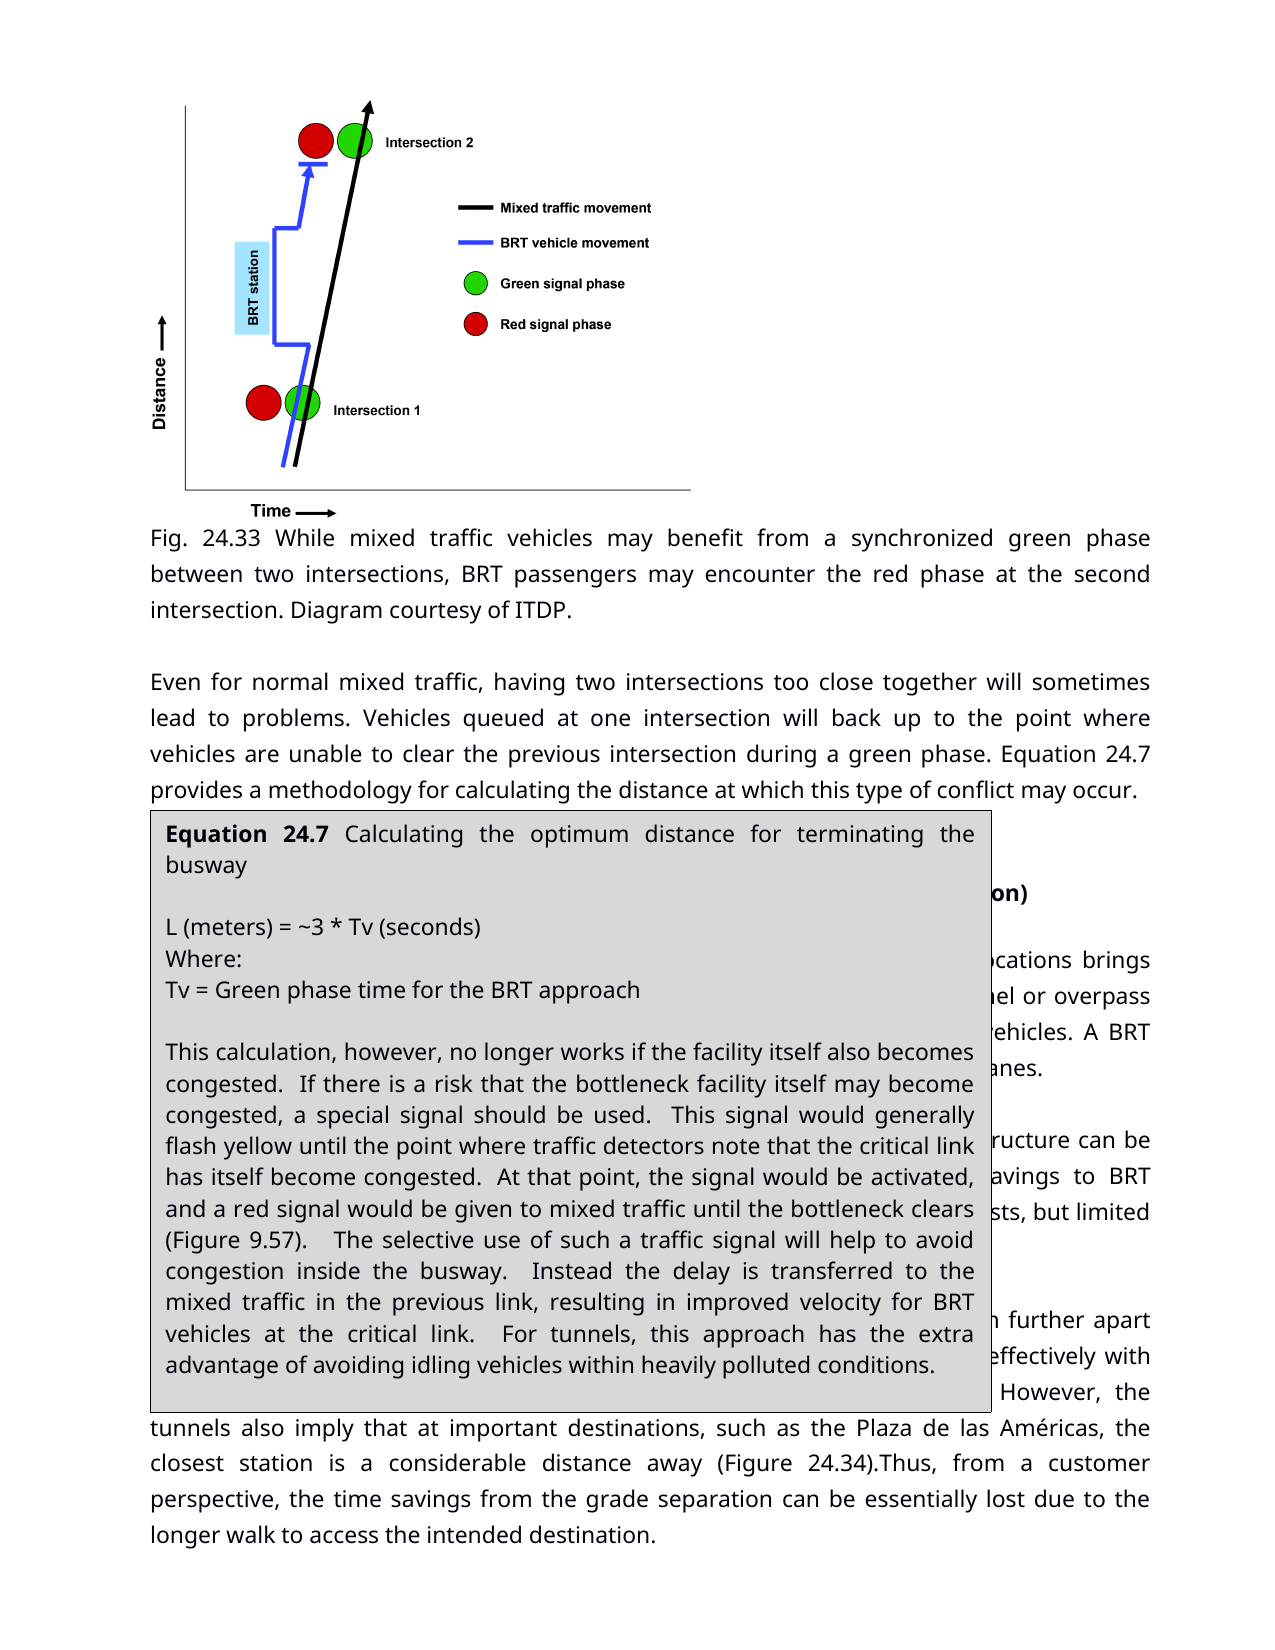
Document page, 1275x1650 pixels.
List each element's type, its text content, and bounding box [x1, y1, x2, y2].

text Fig. 24.33 While mixed traffic vehicles may benefit from a synchronized green phase between two intersections, BRT passengers may encounter the red phase at the second intersection. Diagram courtesy of ITDP. [150, 522, 1152, 626]
text 24.6.5 Locating the Station under or over the Intersection (Grade Separation) [992, 877, 1152, 908]
text As noted earlier, putting the busway on a separate grade at intersection locations brings with it many benefits from the perspective of travel-time savings. A BRT tunnel or overpass can improve intersection capacity for both BRT vehicles and mixed-traffic vehicles. A BRT tunnel will free up surface space that can be utilized for mixed-traffic turning lanes. [992, 944, 1152, 1083]
picture [150, 100, 691, 523]
text Even for normal mixed traffic, having two intersections too close together will sometimes lead to problems. Vehicles queued at one intersection will back up to the point where vehicles are unable to clear the previous intersection during a green phase. Equation 24.7 provides a methodology for calculating the distance at which this type of conflict may occur. [150, 666, 1152, 805]
text However, grade separation brings with it two complications. First, the infrastructure can be costly, depending on local circumstances. In many instances, the time savings to BRT passengers and to private vehicles will fully justify the added infrastructure costs, but limited capital resources will typically constrain infrastructure expenditures. [992, 1124, 1152, 1263]
text Second, grade-separation can limit the location of the stations, making them further apart than is desirable. The Quito Central Norte line uses grade separation quite effectively with tunnels, whisking BRT vehicles through congested intersection locations. However, the tunnels also imply that at important destinations, such as the Plaza de las Américas, the closest station is a considerable distance away (Figure 24.34).Thus, from a customer perspective, the time savings from the grade separation can be essentially lost due to the longer walk to access the intended destination. [150, 1304, 1152, 1551]
